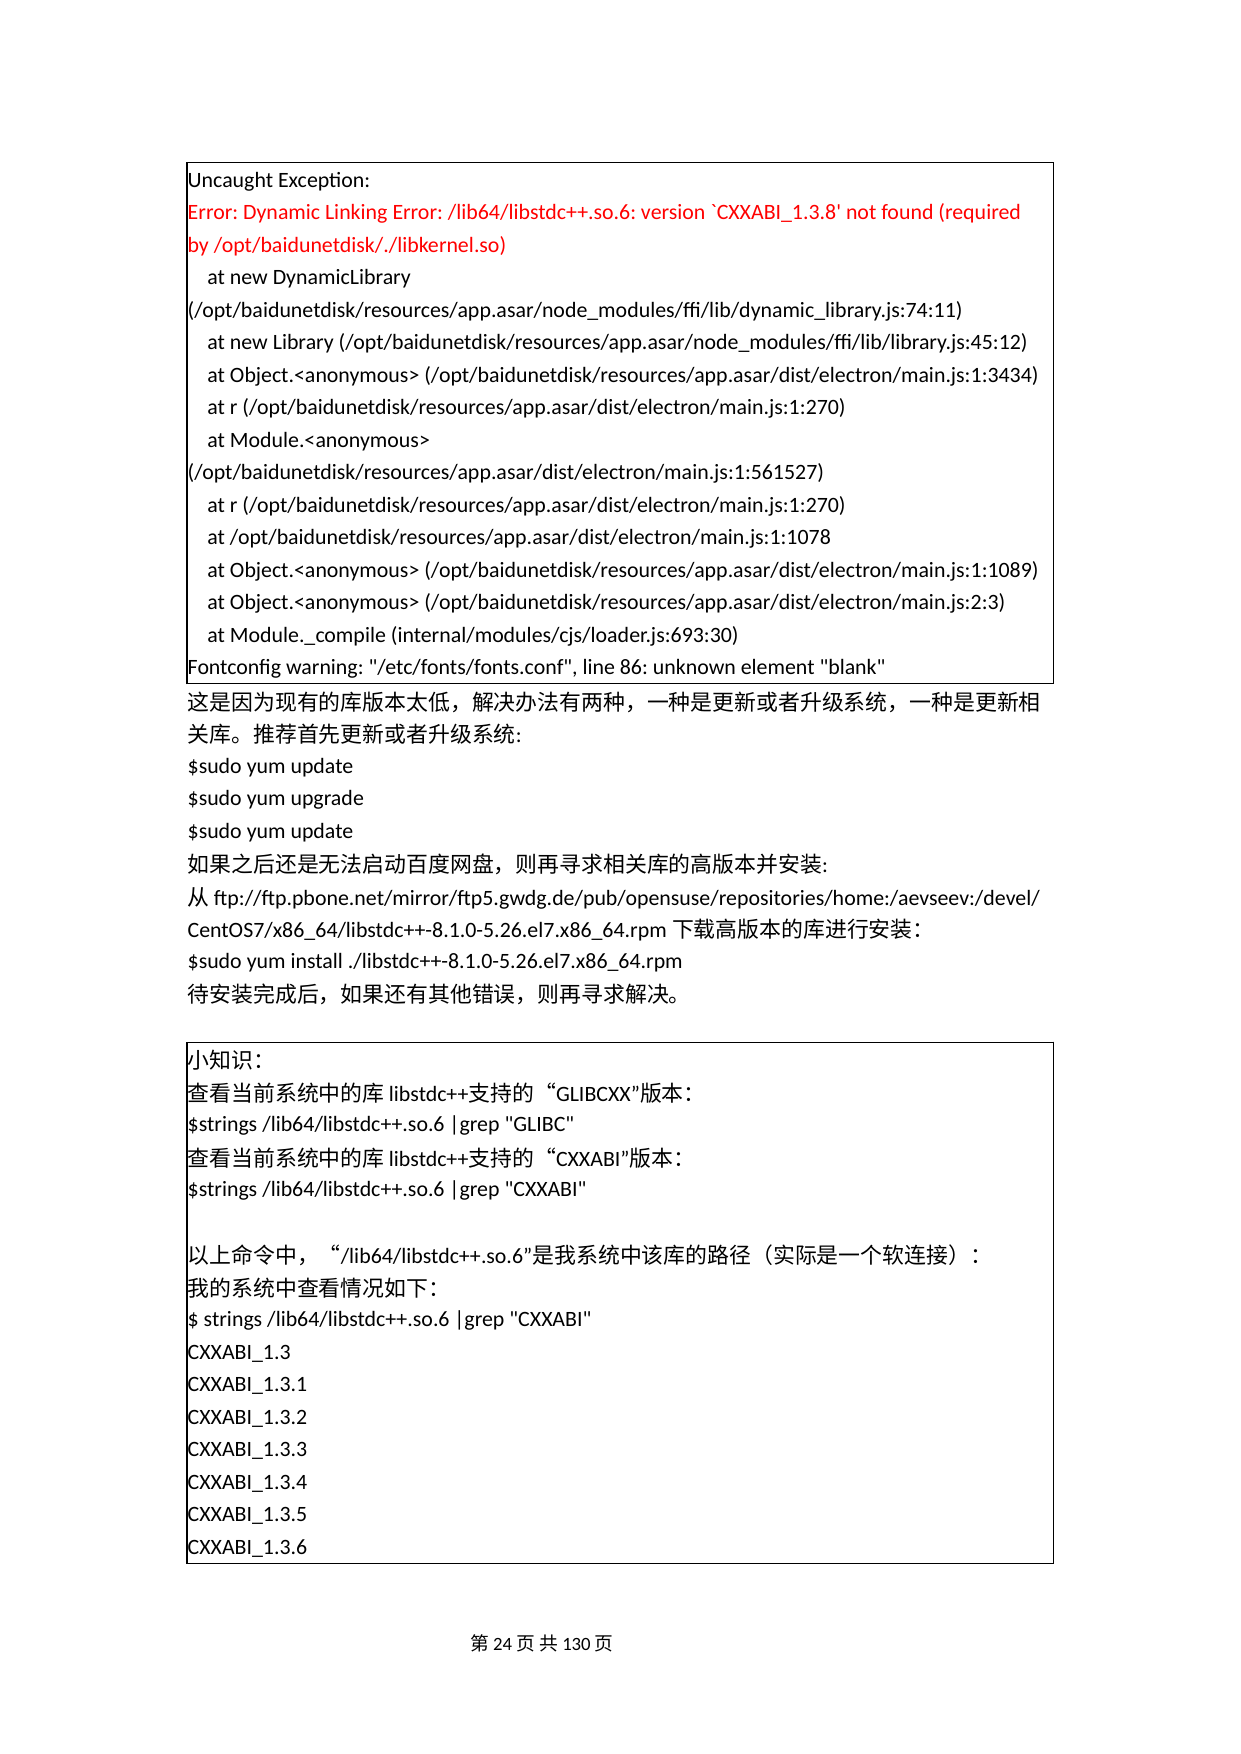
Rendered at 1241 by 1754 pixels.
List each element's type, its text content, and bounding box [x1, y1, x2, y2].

text CXXABI_1.3.6 [188, 1529, 1053, 1563]
text CXXABI_1.3.5 [188, 1498, 1053, 1529]
text $ strings /lib64/libstdc++.so.6 |grep "CXXABI" [188, 1303, 1053, 1335]
text at new DynamicLibrary (/opt/baidunetdisk/resources/app.asar/node_modules/ffi/lib/dynamic_library.js:74:11) [188, 261, 1053, 326]
text CXXABI_1.3 [188, 1335, 1053, 1368]
text Error: Dynamic Linking Error: /lib64/libstdc++.so.6: version `CXXABI_1.3.8' not found (required by /opt/baidunetdisk/./libkernel.so) [188, 196, 1053, 261]
text at Module.<anonymous> (/opt/baidunetdisk/resources/app.asar/dist/electron/main.js:1:561527) [188, 423, 1053, 488]
text at /opt/baidunetdisk/resources/app.asar/dist/electron/main.js:1:1078 [188, 521, 1053, 553]
text CXXABI_1.3.1 [188, 1368, 1053, 1400]
text at Object.<anonymous> (/opt/baidunetdisk/resources/app.asar/dist/electron/main.js:1:3434) [188, 358, 1053, 391]
text CXXABI_1.3.4 [188, 1465, 1053, 1498]
text 查看当前系统中的库libstdc++支持的“CXXABI”版本： [188, 1140, 1053, 1173]
text Uncaught Exception: [188, 163, 1053, 196]
text 以上命令中，“/lib64/libstdc++.so.6”是我系统中该库的路径（实际是一个软连接）： [188, 1238, 1053, 1270]
text 我的系统中查看情况如下： [188, 1270, 1053, 1303]
text $strings /lib64/libstdc++.so.6 |grep "GLIBC" [188, 1108, 1053, 1140]
text $sudo yum update [187, 749, 1053, 782]
text CXXABI_1.3.2 [188, 1400, 1053, 1433]
text $sudo yum upgrade [187, 782, 1053, 814]
text 如果之后还是无法启动百度网盘，则再寻求相关库的高版本并安装: [187, 847, 1053, 879]
text 查看当前系统中的库libstdc++支持的“GLIBCXX”版本： [188, 1075, 1053, 1108]
text at Object.<anonymous> (/opt/baidunetdisk/resources/app.asar/dist/electron/main.js:1:1089) [188, 553, 1053, 586]
text $sudo yum install ./libstdc++-8.1.0-5.26.el7.x86_64.rpm [187, 944, 1053, 977]
text 从ftp://ftp.pbone.net/mirror/ftp5.gwdg.de/pub/opensuse/repositories/home:/aevseev:/devel/CentOS7/x86_64/libstdc++-8.1.0-5.26.el7.x86_64.rpm 下载高版本的库进行安装： [187, 879, 1053, 944]
text 这是因为现有的库版本太低，解决办法有两种，一种是更新或者升级系统，一种是更新相关库。推荐首先更新或者升级系统: [187, 684, 1053, 749]
text 待安装完成后，如果还有其他错误，则再寻求解决。 [187, 977, 1053, 1009]
text at r (/opt/baidunetdisk/resources/app.asar/dist/electron/main.js:1:270) [188, 391, 1053, 423]
text CXXABI_1.3.3 [188, 1433, 1053, 1465]
text $sudo yum update [187, 814, 1053, 847]
text at Object.<anonymous> (/opt/baidunetdisk/resources/app.asar/dist/electron/main.js:2:3) [188, 586, 1053, 618]
text at Module._compile (internal/modules/cjs/loader.js:693:30) [188, 618, 1053, 649]
text at new Library (/opt/baidunetdisk/resources/app.asar/node_modules/ffi/lib/library.js:45:12) [188, 326, 1053, 358]
text $strings /lib64/libstdc++.so.6 |grep "CXXABI" [188, 1173, 1053, 1205]
text Fontconfig warning: "/etc/fonts/fonts.conf", line 86: unknown element "blank" [188, 649, 1053, 683]
text 小知识： [188, 1043, 1053, 1075]
text at r (/opt/baidunetdisk/resources/app.asar/dist/electron/main.js:1:270) [188, 488, 1053, 521]
